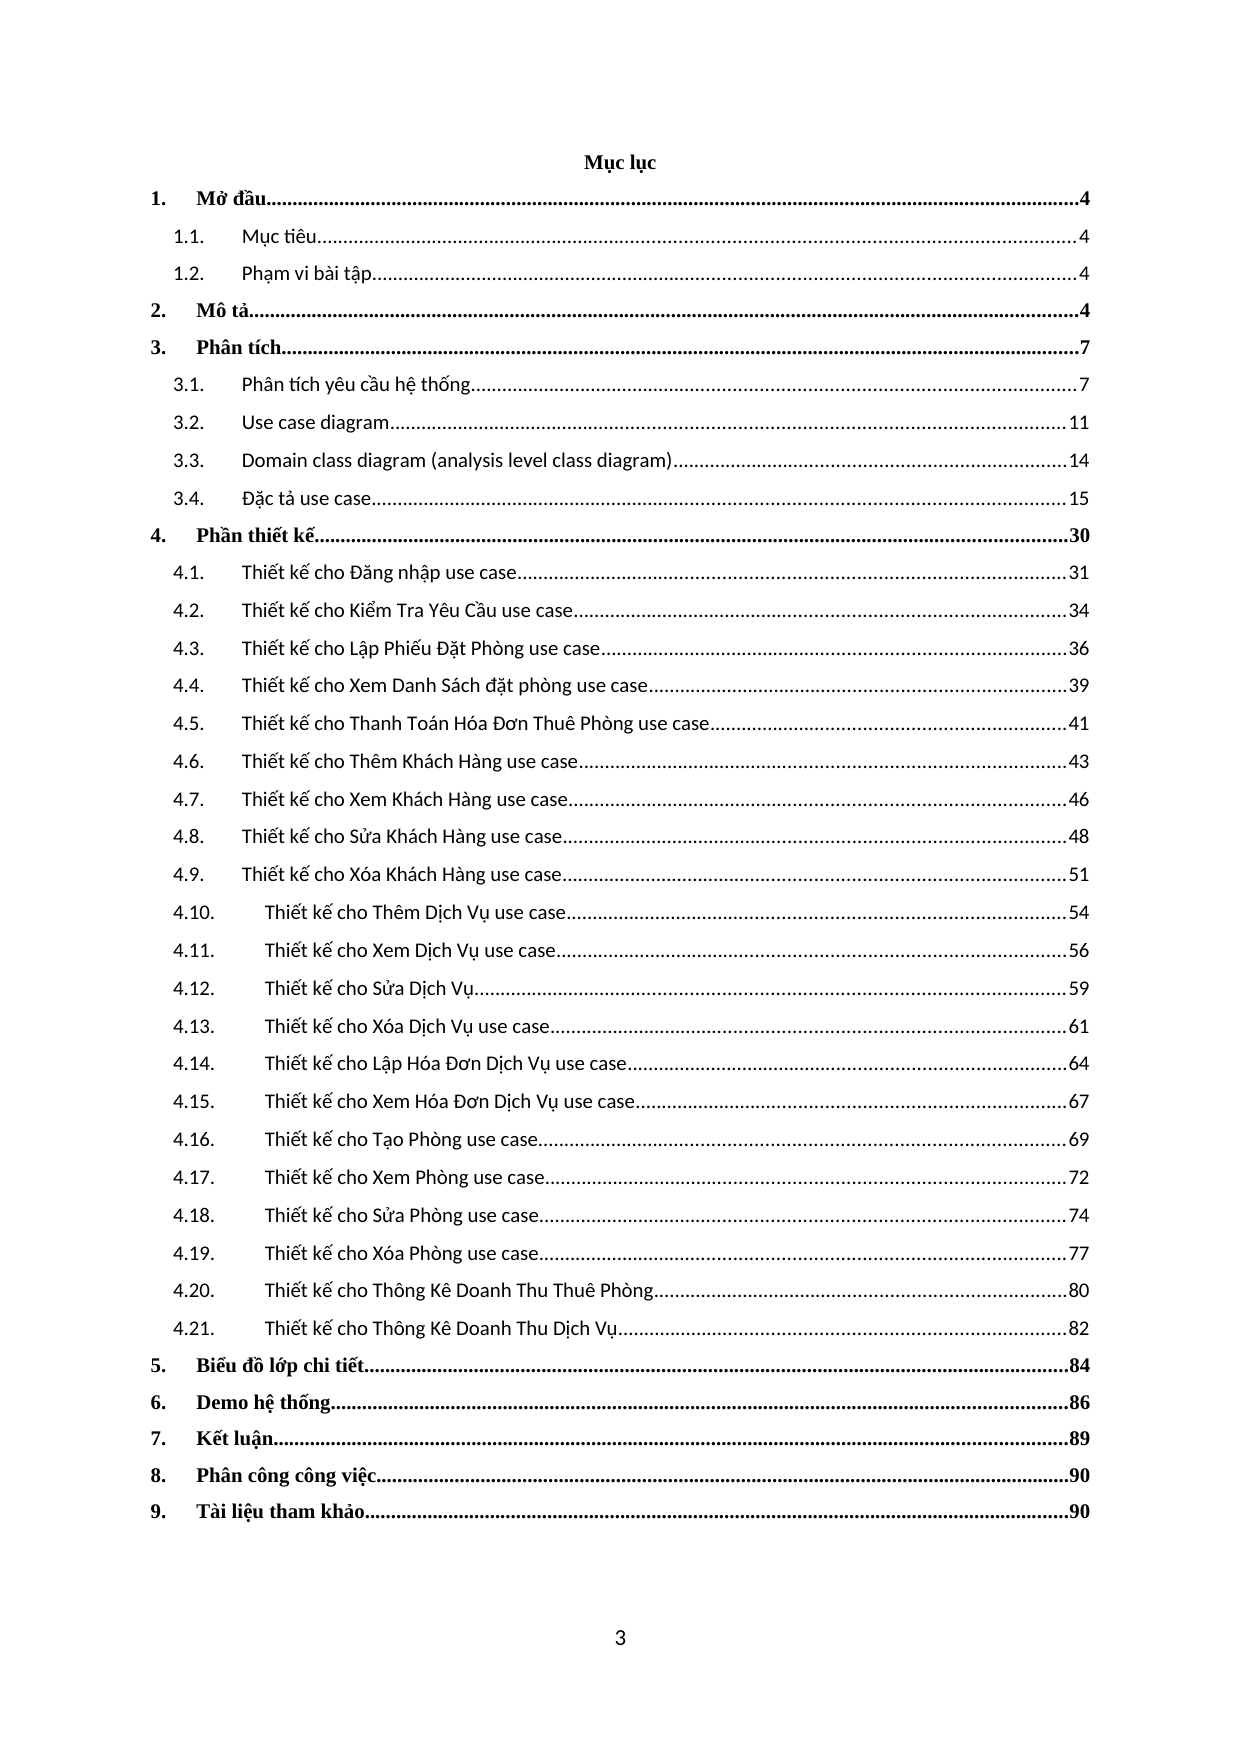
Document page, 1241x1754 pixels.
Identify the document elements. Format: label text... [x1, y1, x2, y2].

text 4.5. Thiết kế cho Thanh Toán Hóa Đơn Thuê Phòng use case 41 [173, 710, 1090, 736]
text 4.8. Thiết kế cho Sửa Khách Hàng use case 48 [173, 824, 1090, 849]
text 1.2. Phạm vi bài tập 4 [173, 261, 1090, 286]
text 5. Biểu đồ lớp chi tiết 84 [150, 1353, 1090, 1377]
text 4.16. Thiết kế cho Tạo Phòng use case 69 [173, 1126, 1090, 1152]
text 3.3. Domain class diagram (analysis level class diagram) 14 [173, 447, 1090, 472]
text 4.7. Thiết kế cho Xem Khách Hàng use case 46 [173, 786, 1090, 811]
text 4.20. Thiết kế cho Thông Kê Doanh Thu Thuê Phòng 80 [173, 1277, 1090, 1303]
text 4.11. Thiết kế cho Xem Dịch Vụ use case 56 [173, 937, 1090, 963]
text 4.15. Thiết kế cho Xem Hóa Đơn Dịch Vụ use case 67 [173, 1088, 1090, 1114]
text 9. Tài liệu tham khảo 90 [150, 1499, 1090, 1523]
text 3.1. Phân tích yêu cầu hệ thống 7 [173, 371, 1090, 397]
text 3.4. Đặc tả use case 15 [173, 485, 1090, 510]
text 4.4. Thiết kế cho Xem Danh Sách đặt phòng use case 39 [173, 672, 1090, 698]
text Mục lục [150, 150, 1090, 174]
text 4.12. Thiết kế cho Sửa Dịch Vụ 59 [173, 975, 1090, 1000]
text 3.2. Use case diagram 11 [173, 409, 1090, 434]
text 6. Demo hệ thống 86 [150, 1389, 1090, 1414]
text 4.21. Thiết kế cho Thông Kê Doanh Thu Dịch Vụ 82 [173, 1315, 1090, 1341]
text 4.10. Thiết kế cho Thêm Dịch Vụ use case 54 [173, 899, 1090, 925]
text 4.13. Thiết kế cho Xóa Dịch Vụ use case 61 [173, 1013, 1090, 1038]
text 3. Phân tích 7 [150, 335, 1090, 359]
text 4.9. Thiết kế cho Xóa Khách Hàng use case 51 [173, 862, 1090, 887]
text 4.18. Thiết kế cho Sửa Phòng use case 74 [173, 1202, 1090, 1227]
text 4.3. Thiết kế cho Lập Phiếu Đặt Phòng use case 36 [173, 635, 1090, 660]
text 4.1. Thiết kế cho Đăng nhập use case 31 [173, 559, 1090, 584]
text 1. Mở đầu 4 [150, 186, 1090, 210]
text 4.2. Thiết kế cho Kiểm Tra Yêu Cầu use case 34 [173, 597, 1090, 622]
text 4. Phần thiết kế 30 [150, 523, 1090, 547]
text 7. Kết luận 89 [150, 1426, 1090, 1450]
text 4.6. Thiết kế cho Thêm Khách Hàng use case 43 [173, 748, 1090, 773]
text 8. Phân công công việc 90 [150, 1462, 1090, 1487]
text 2. Mô tả 4 [150, 298, 1090, 322]
text 4.17. Thiết kế cho Xem Phòng use case 72 [173, 1164, 1090, 1189]
text 4.19. Thiết kế cho Xóa Phòng use case 77 [173, 1240, 1090, 1265]
text 4.14. Thiết kế cho Lập Hóa Đơn Dịch Vụ use case 64 [173, 1051, 1090, 1076]
text 1.1. Mục tiêu 4 [173, 223, 1090, 248]
